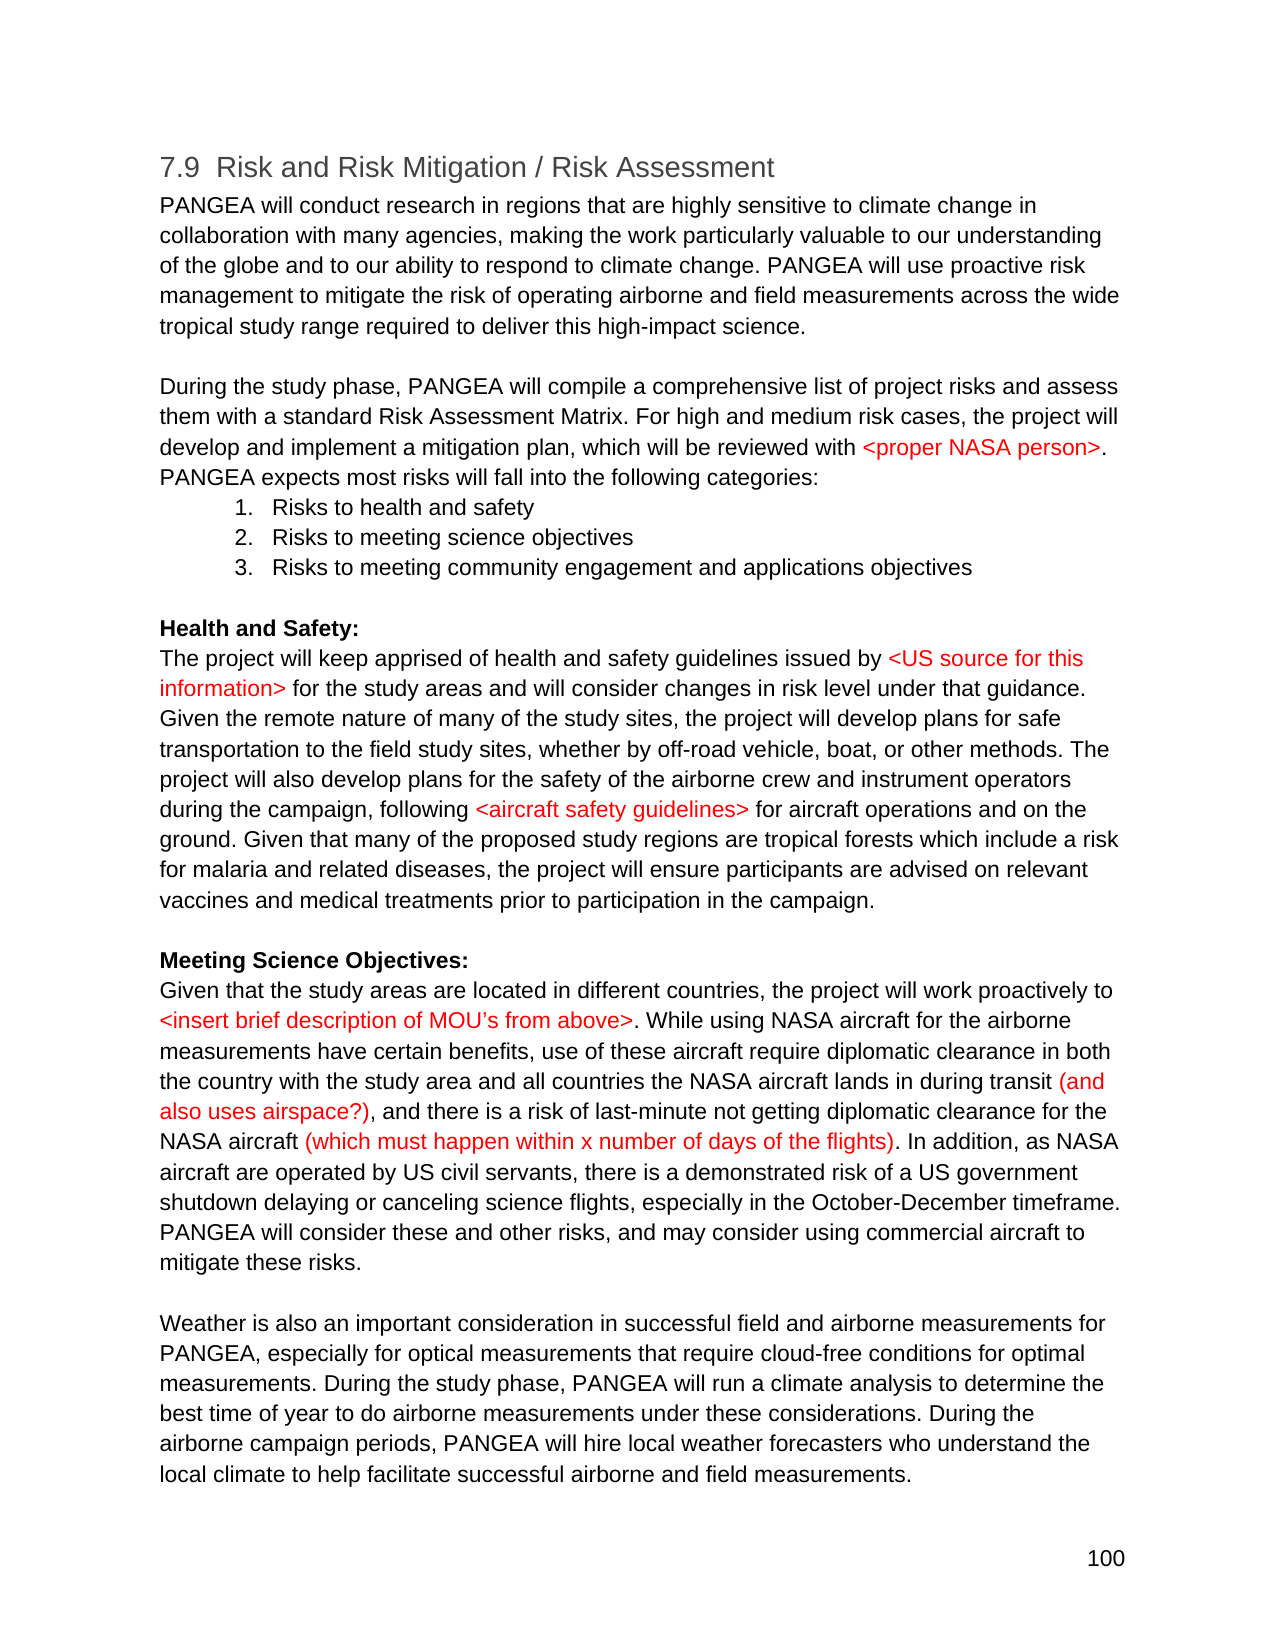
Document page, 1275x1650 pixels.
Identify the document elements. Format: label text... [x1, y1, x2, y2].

text 2. Risks to meeting science objectives [234, 524, 1125, 551]
text Meeting Science Objectives: [159, 947, 1125, 973]
text The project will keep apprised of health and safety guidelines issued by <US source for this information> for the study areas and will consider changes in risk level under that guidance. Given the remote nature of many of the study sites, the project will develop plans for safe transportation to the field study sites, whether by off-road vehicle, boat, or other methods. The project will also develop plans for the safety of the airborne crew and instrument operators during the campaign, following <aircraft safety guidelines> for aircraft operations and on the ground. Given that many of the proposed study regions are tropical forests which include a risk for malaria and related diseases, the project will ensure participants are advised on relevant vaccines and medical treatments prior to participation in the campaign. [159, 645, 1125, 913]
subtitle 7.9 Risk and Risk Mitigation / Risk Assessment [159, 150, 1125, 183]
text 1. Risks to health and safety [234, 494, 1125, 520]
text 3. Risks to meeting community engagement and applications objectives [234, 554, 1125, 581]
text Given that the study areas are located in different countries, the project will work proactively to <insert brief description of MOU’s from above>. While using NASA aircraft for the airborne measurements have certain benefits, use of these aircraft require diplomatic clearance in both the country with the study area and all countries the NASA aircraft lands in during transit (and also uses airspace?), and there is a risk of last-minute not getting diplomatic clearance for the NASA aircraft (which must happen within x number of days of the flights). In addition, as NASA aircraft are operated by US civil servants, there is a demonstrated risk of a US government shutdown delaying or canceling science flights, especially in the October-December timeframe. PANGEA will consider these and other risks, and may consider using commercial aircraft to mitigate these risks. [159, 977, 1125, 1276]
text PANGEA will conduct research in regions that are highly sensitive to climate change in collaboration with many agencies, making the work particularly valuable to our understanding of the globe and to our ability to respond to climate change. PANGEA will use proactive risk management to mitigate the risk of operating airborne and field measurements across the wide tropical study range required to deliver this high-impact science. [159, 192, 1125, 339]
text During the study phase, PANGEA will compile a comprehensive list of project risks and assess them with a standard Risk Assessment Matrix. For high and medium risk cases, the project will develop and implement a mitigation plan, which will be reviewed with <proper NASA person>. PANGEA expects most risks will fall into the following categories: [159, 373, 1125, 490]
text Weather is also an important consideration in successful field and airborne measurements for PANGEA, especially for optical measurements that require cloud-free conditions for optimal measurements. During the study phase, PANGEA will run a climate analysis to determine the best time of year to do airborne measurements under these considerations. During the airborne campaign periods, PANGEA will hire local weather forecasters who understand the local climate to help facilitate successful airborne and field measurements. [159, 1309, 1125, 1487]
text Health and Safety: [159, 615, 1125, 641]
